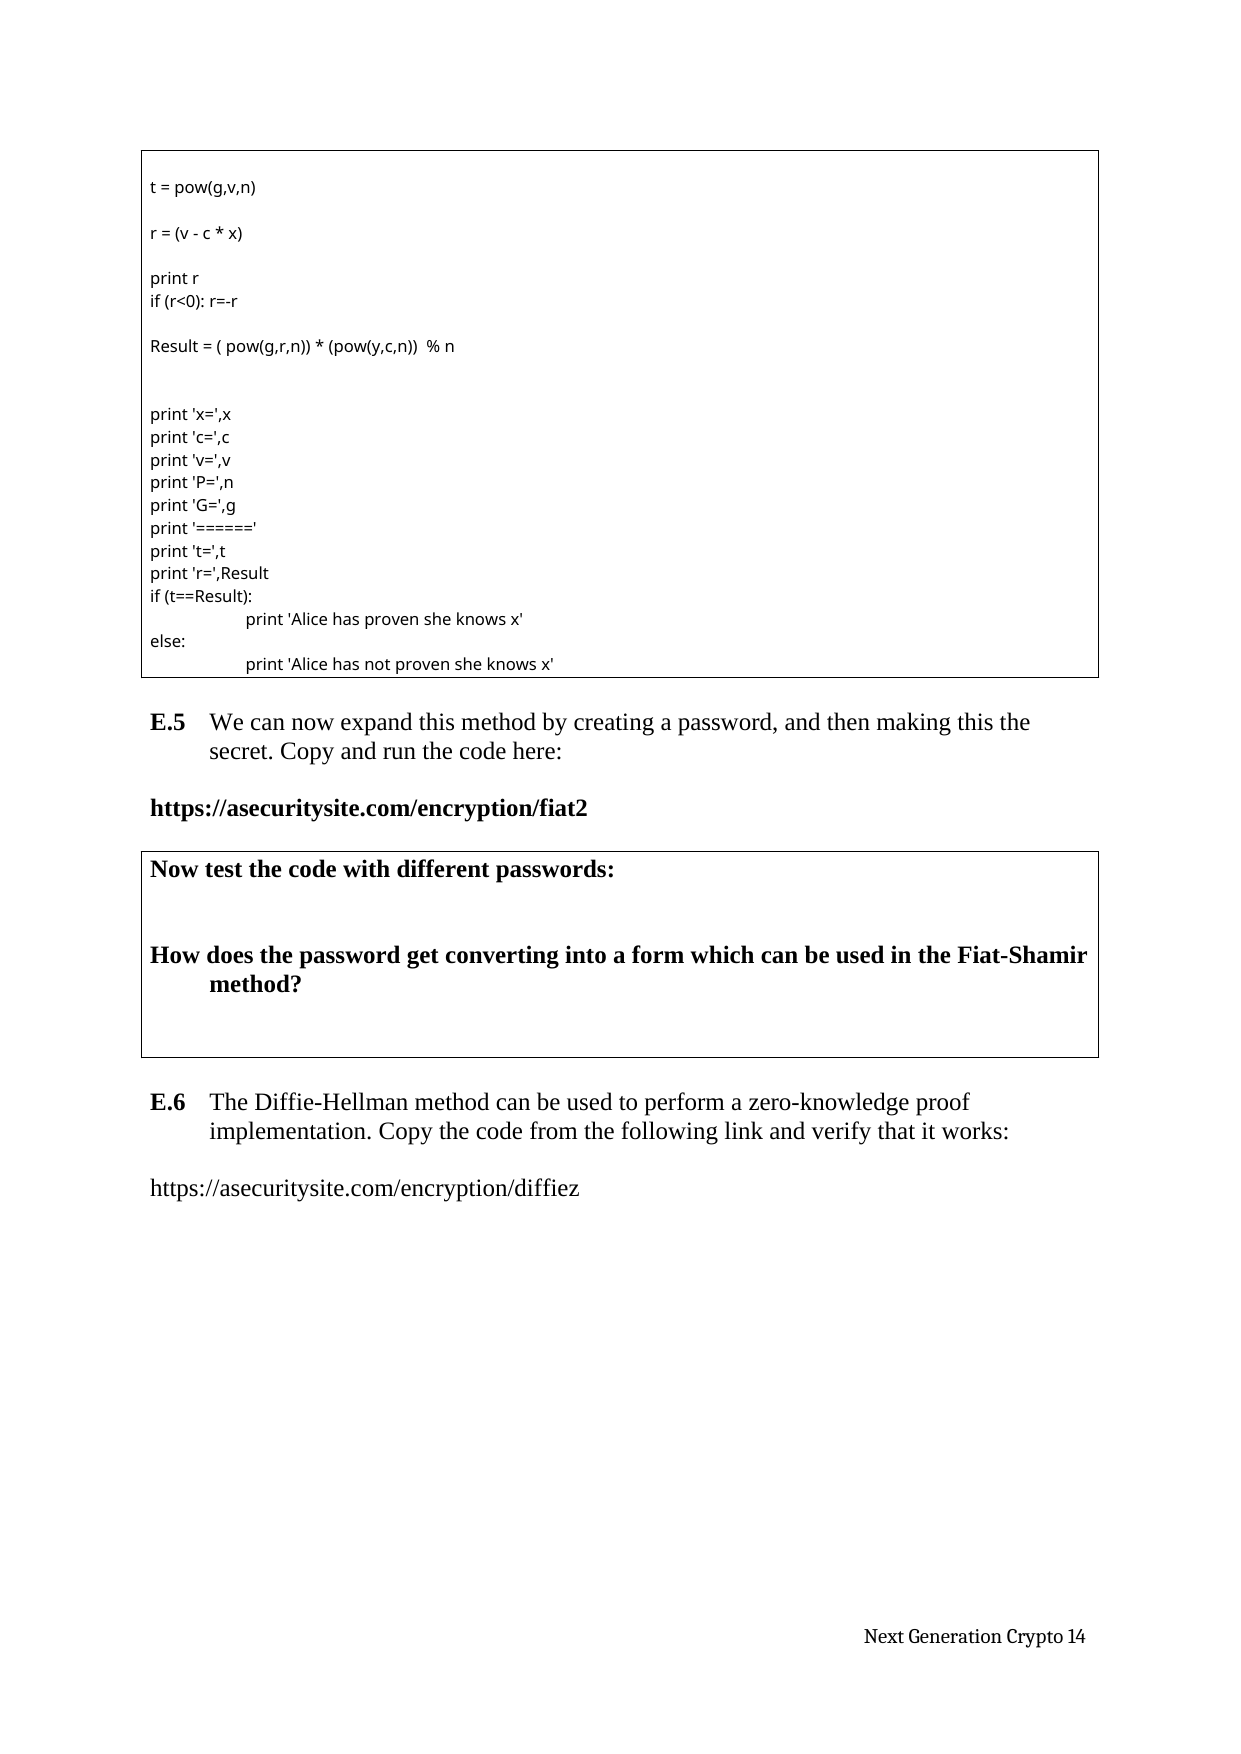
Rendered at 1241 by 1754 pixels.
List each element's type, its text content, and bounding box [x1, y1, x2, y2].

text print 'Alice has proven she knows x' [150, 607, 1090, 630]
text t = pow(g,v,n) [150, 176, 1090, 198]
text https://asecuritysite.com/encryption/diffiez [150, 1173, 1090, 1202]
text if (t==Result): [150, 584, 1090, 607]
text else: [150, 630, 1090, 649]
text Result = ( pow(g,r,n)) * (pow(y,c,n)) % n [150, 335, 1090, 357]
text print 'r=',Result [150, 562, 1090, 584]
text r = (v - c * x) [150, 221, 1090, 244]
text print 'c=',c [150, 426, 1090, 448]
text print r [150, 267, 1090, 289]
text https://asecuritysite.com/encryption/fiat2 [150, 793, 1090, 822]
text How does the password get converting into a form which can be used in the Fiat-Shamir method? [150, 940, 1090, 998]
text print 'G=',g [150, 494, 1090, 516]
text print 'x=',x [150, 403, 1090, 426]
text print 't=',t [150, 539, 1090, 562]
text print 'v=',v [150, 448, 1090, 471]
text if (r<0): r=-r [150, 289, 1090, 312]
text print 'Alice has not proven she knows x' [142, 649, 1098, 677]
text print 'P=',n [150, 471, 1090, 494]
text print '======' [150, 516, 1090, 539]
text Now test the code with different passwords: [142, 852, 1098, 883]
